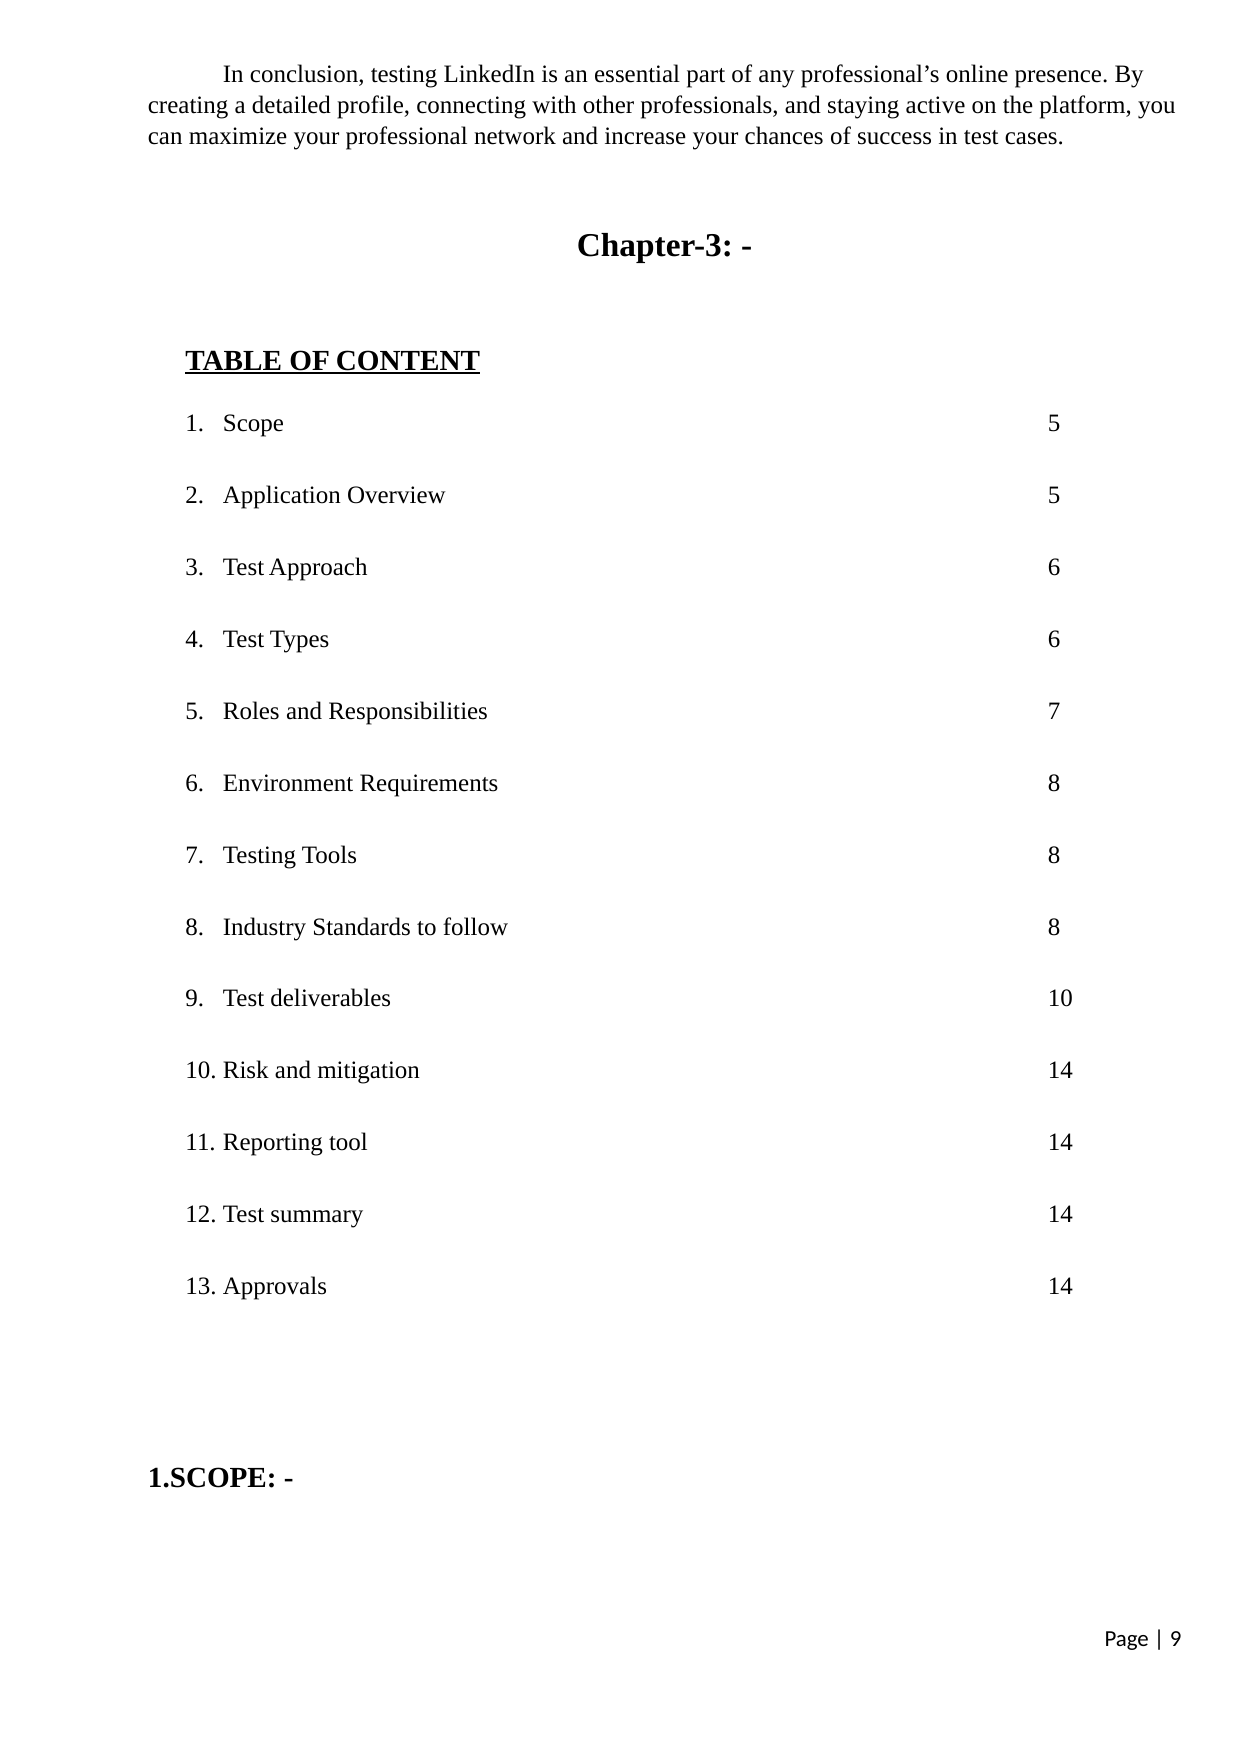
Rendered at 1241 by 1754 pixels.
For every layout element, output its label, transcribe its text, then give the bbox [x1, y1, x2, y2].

list Test summary 14 [185, 1199, 1181, 1228]
list Industry Standards to follow 8 [185, 912, 1181, 940]
list Roles and Responsibilities 7 [185, 696, 1181, 725]
list Scope 5 [185, 408, 1181, 437]
list Test deliverables 10 [185, 983, 1181, 1012]
list Test Approach 6 [185, 552, 1181, 581]
list Application Overview 5 [185, 480, 1181, 509]
text In conclusion, testing LinkedIn is an essential part of any professional’s online presence. By creating a detailed profile, connecting with other professionals, and staying active on the platform, you can maximize your professional network and increase your chances of success in test cases. [148, 59, 1181, 150]
list Test Types 6 [185, 624, 1181, 653]
list Approvals 14 [185, 1271, 1181, 1300]
subtitle Chapter-3: - [148, 225, 1181, 263]
list Reporting tool 14 [185, 1127, 1181, 1156]
text 1.SCOPE: - [148, 1461, 1181, 1494]
subtitle TABLE OF CONTENT [148, 343, 1181, 377]
list Testing Tools 8 [185, 840, 1181, 868]
list Risk and mitigation 14 [185, 1055, 1181, 1084]
list Environment Requirements 8 [185, 768, 1181, 797]
